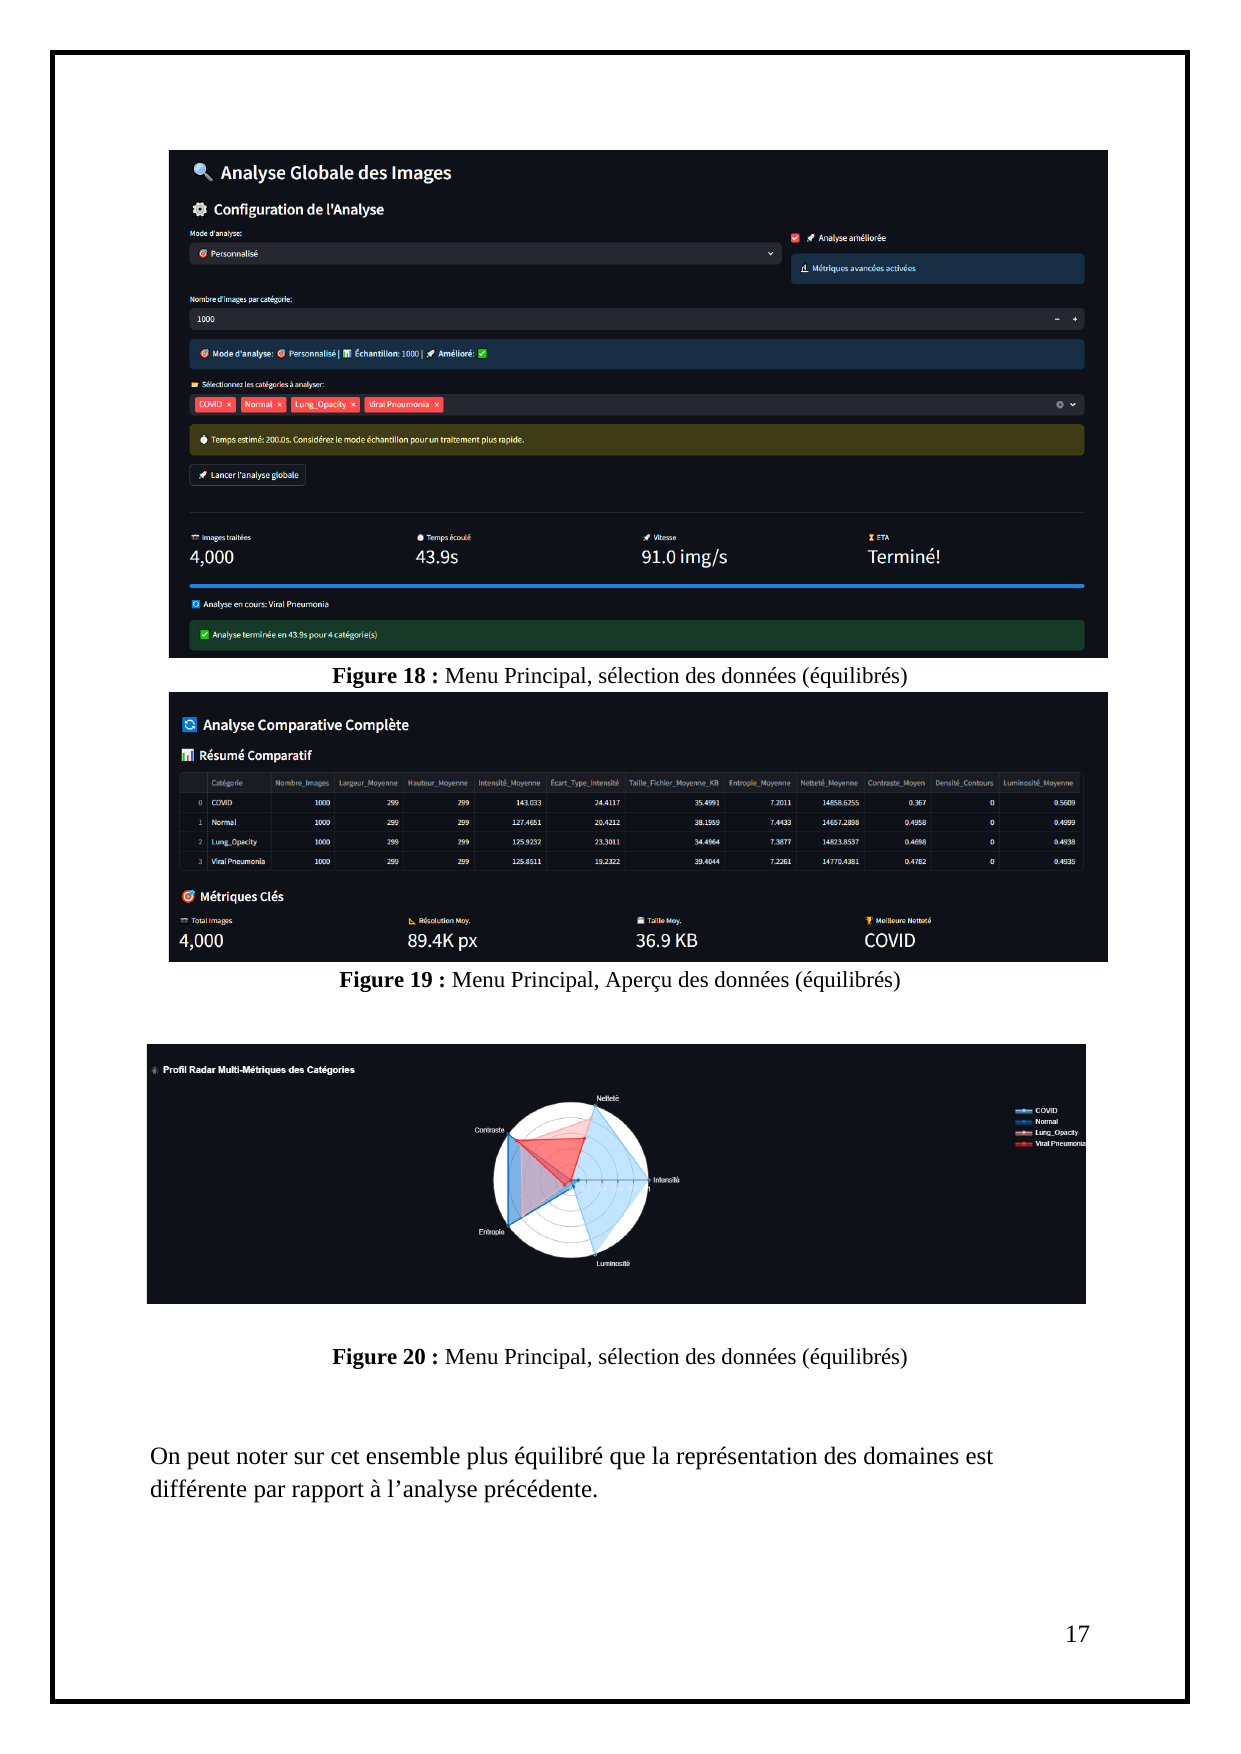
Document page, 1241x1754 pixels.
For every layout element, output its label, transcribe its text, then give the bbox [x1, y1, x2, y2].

text On peut noter sur cet ensemble plus équilibré que la représentation des domaines est différente par rapport à l’analyse précédente. [150, 1441, 1090, 1503]
text Figure 18 : Menu Principal, sélection des données (équilibrés)Figure 19 : Menu Principal, Aperçu des données (équilibrés) [150, 150, 1090, 992]
text Figure 20 : Menu Principal, sélection des données (équilibrés) [150, 1343, 1090, 1370]
